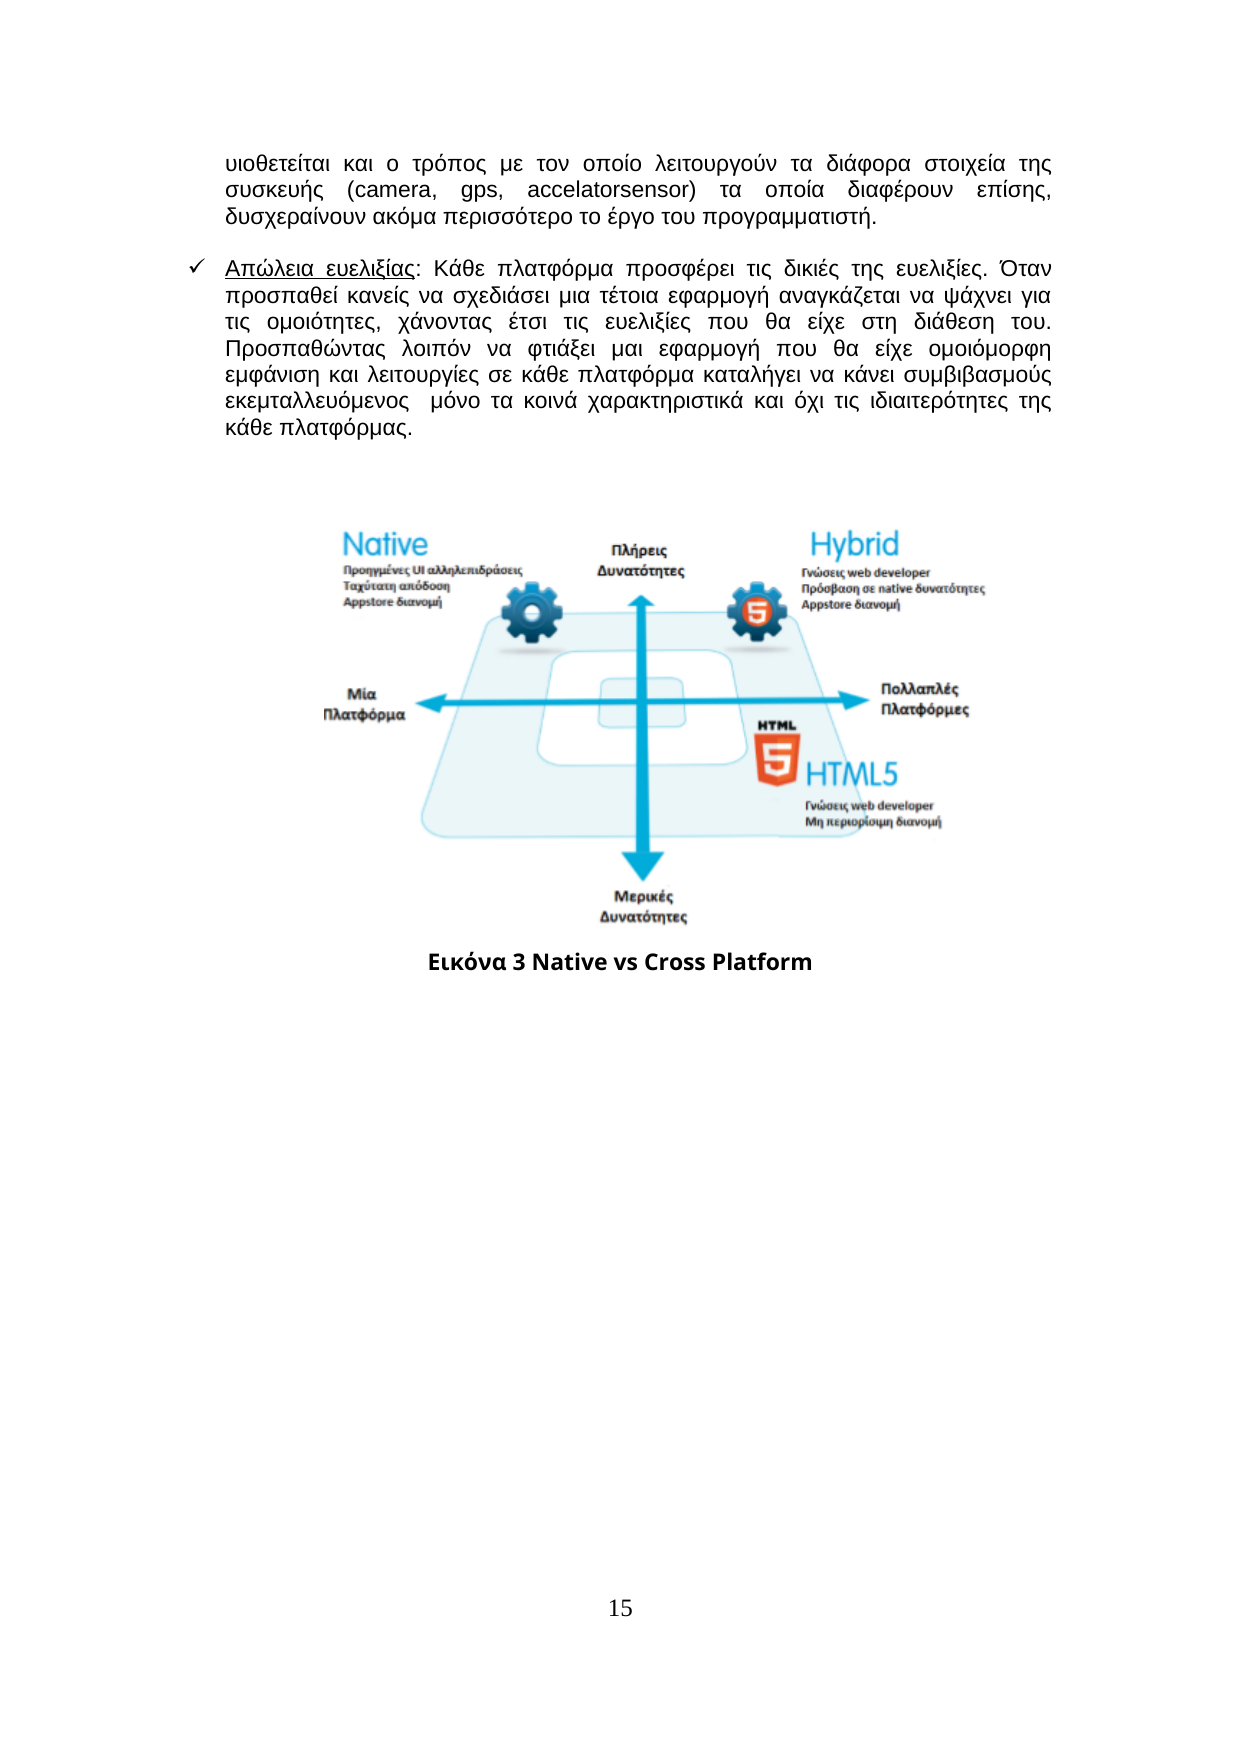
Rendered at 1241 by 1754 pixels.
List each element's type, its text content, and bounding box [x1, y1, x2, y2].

picture [324, 518, 992, 934]
text Εικόνα 3 Native vs Cross Platform [187, 946, 1053, 977]
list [187, 150, 1053, 229]
list Απώλεια ευελιξίας: Κάθε πλατφόρμα προσφέρει τις δικιές της ευελιξίες. Όταν προσπαθεί κανείς να σχεδιάσει μια τέτοια εφαρμογή αναγκάζεται να ψάχνει για τις ομοιότητες, χάνοντας έτσι τις ευελιξίες που θα είχε στη διάθεση του. Προσπαθώντας λοιπόν να φτιάξει μαι εφαρμογή που θα είχε ομοιόμορφη εμφάνιση και λειτουργίες σε κάθε πλατφόρμα καταλήγει να κάνει συμβιβασμούς εκεμταλλευόμενος μόνο τα κοινά χαρακτηριστικά και όχι τις ιδιαιτερότητες της κάθε πλατφόρμας. [187, 255, 1053, 440]
